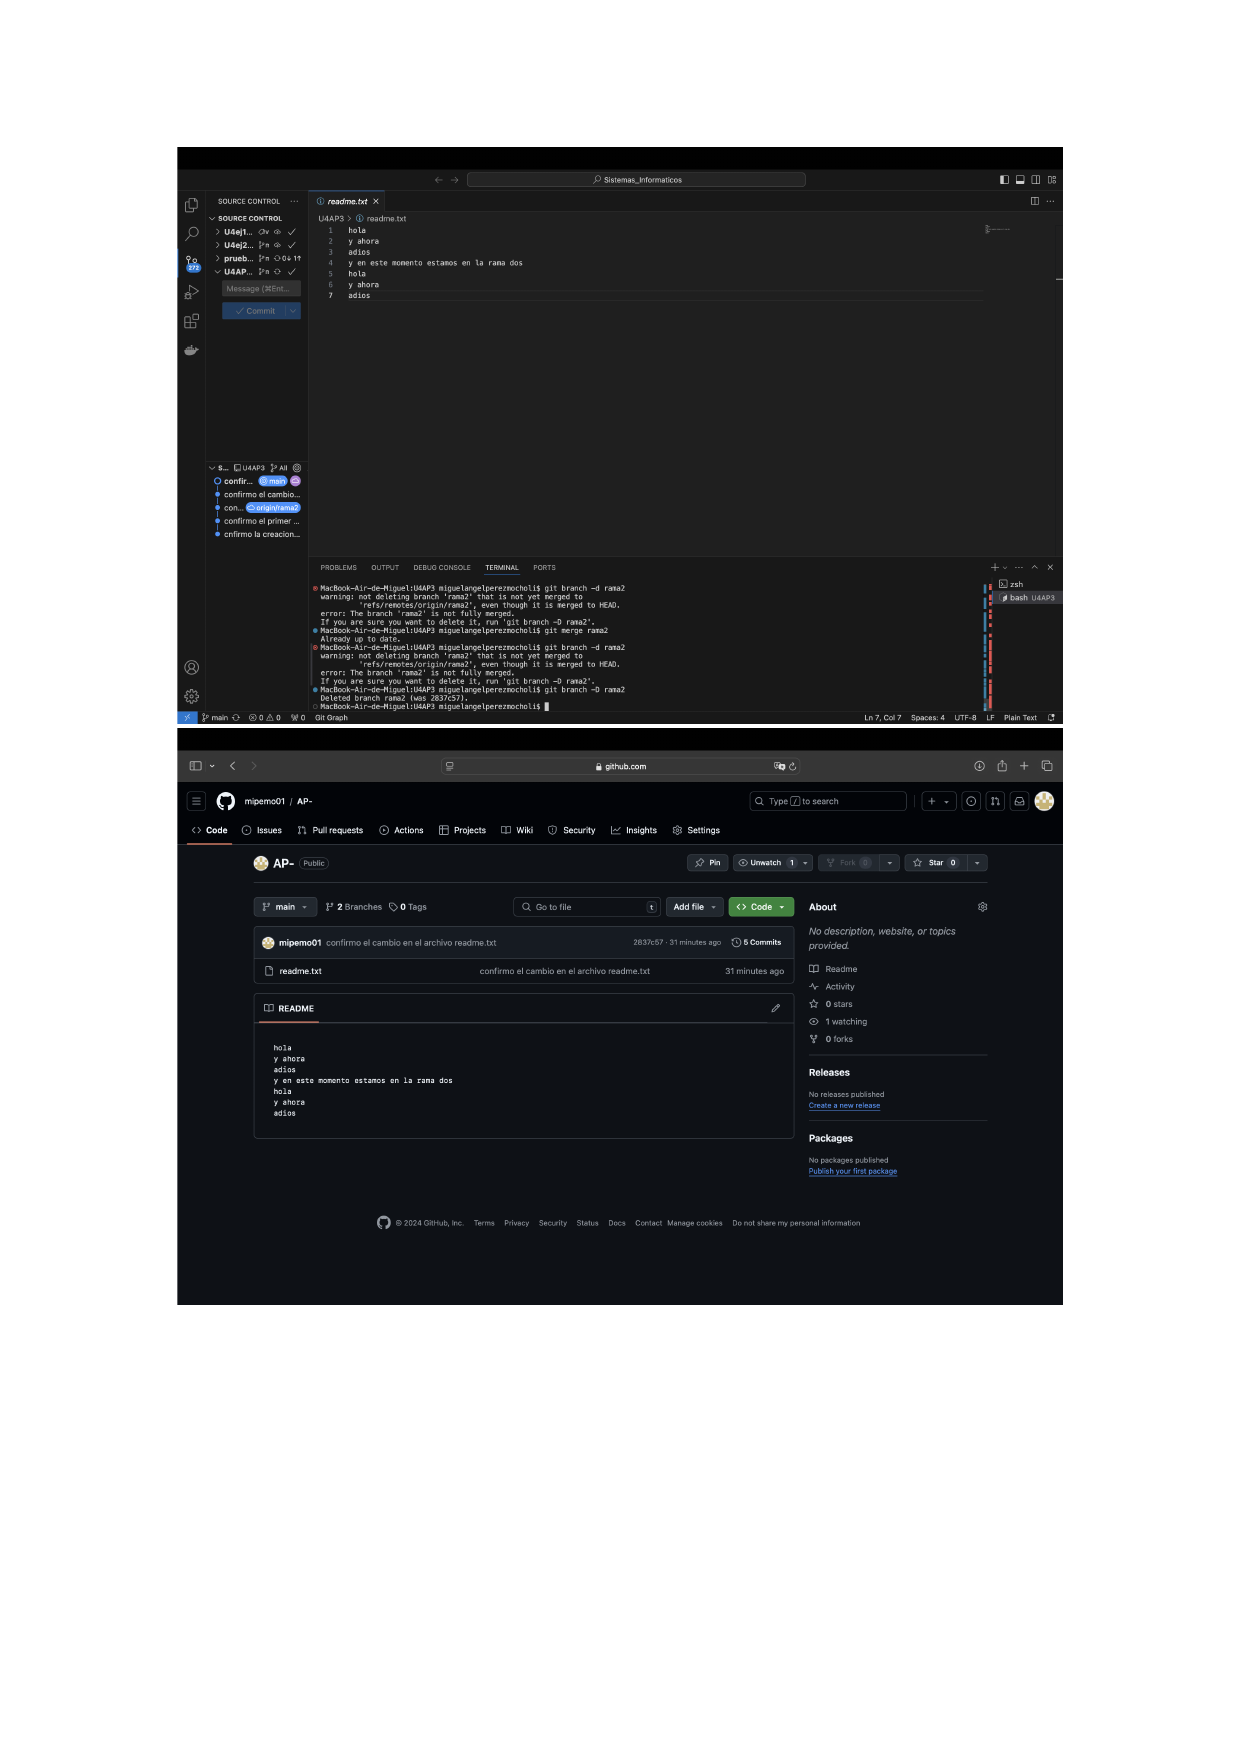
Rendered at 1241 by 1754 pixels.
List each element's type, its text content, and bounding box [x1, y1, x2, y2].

picture [177, 147, 1063, 724]
picture [177, 728, 1063, 1305]
